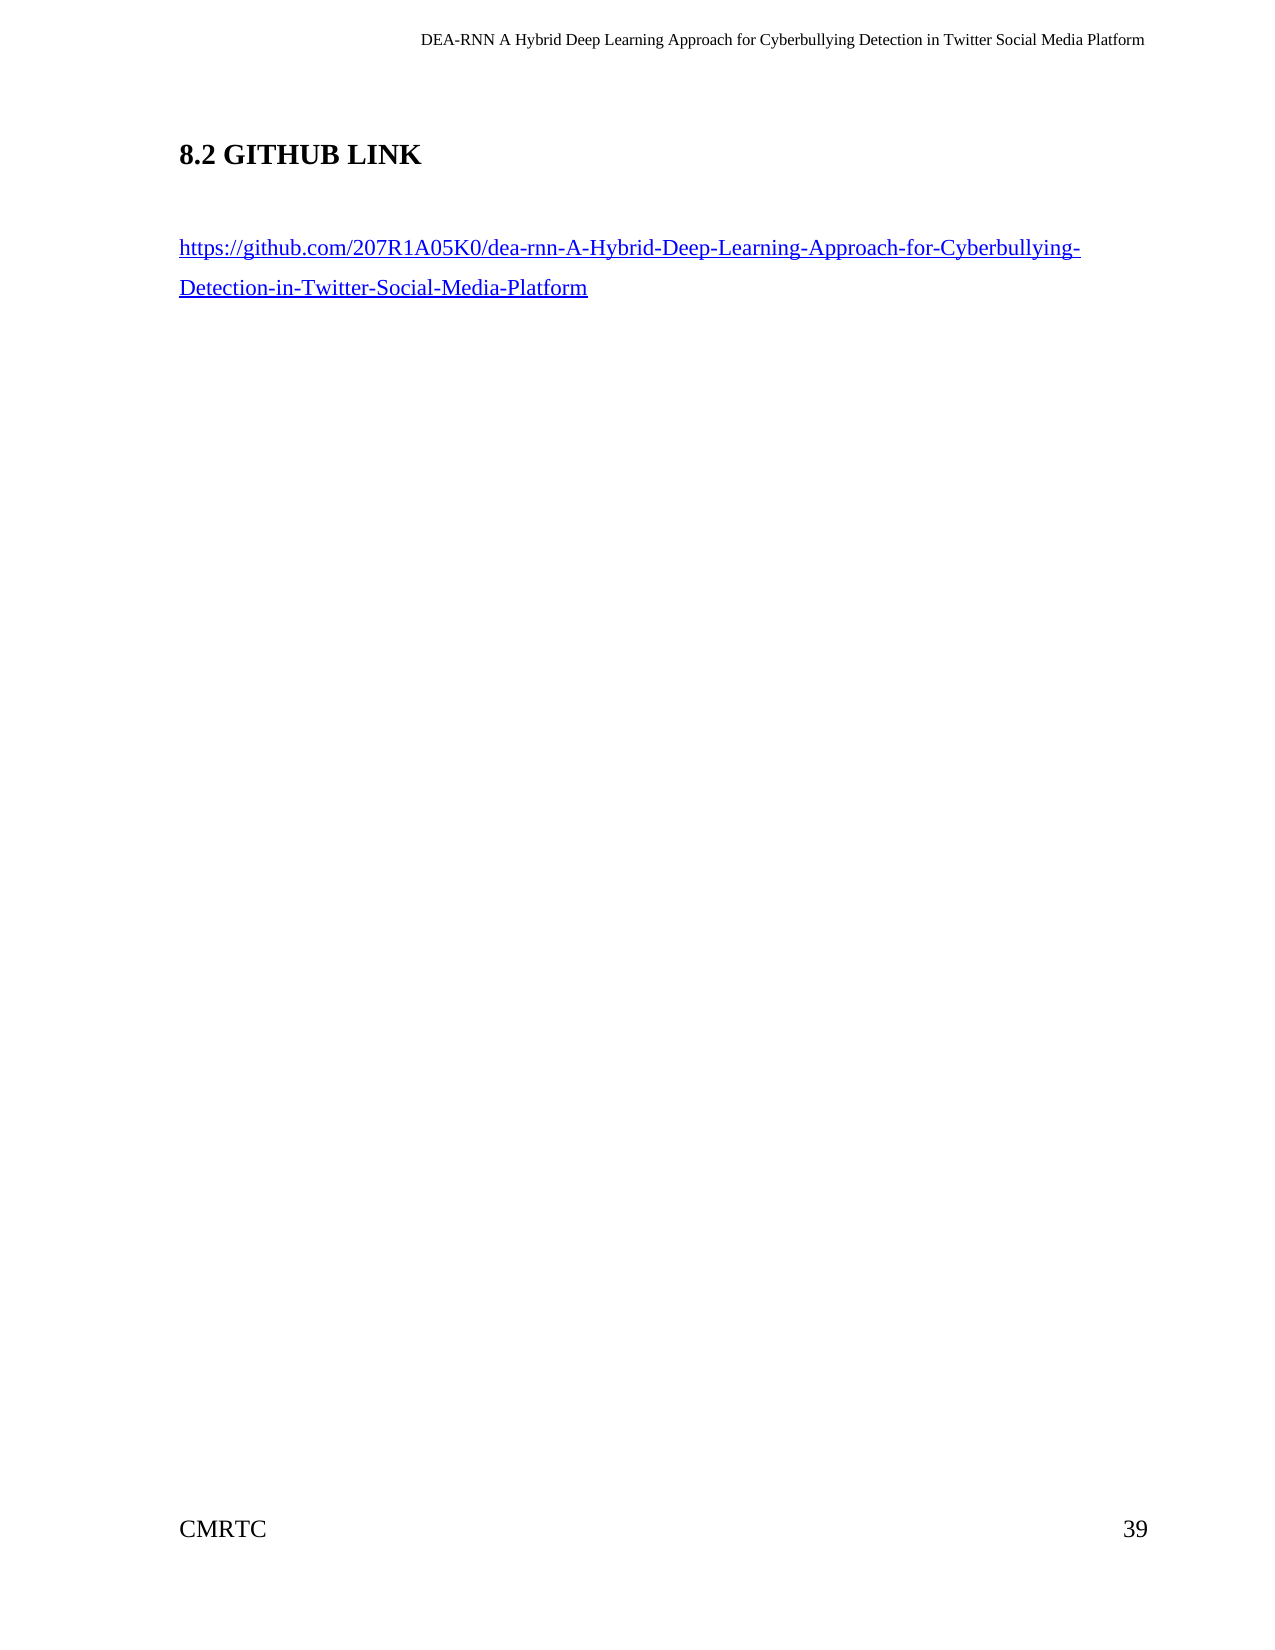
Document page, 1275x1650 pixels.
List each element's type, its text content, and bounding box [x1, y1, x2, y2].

list https://github.com/207R1A05K0/dea-rnn-A-Hybrid-Deep-Learning-Approach-for-Cyberbullying-Detection-in-Twitter-Social-Media-Platform [179, 234, 1125, 300]
subtitle 8.2 GITHUB LINK [179, 137, 1152, 170]
